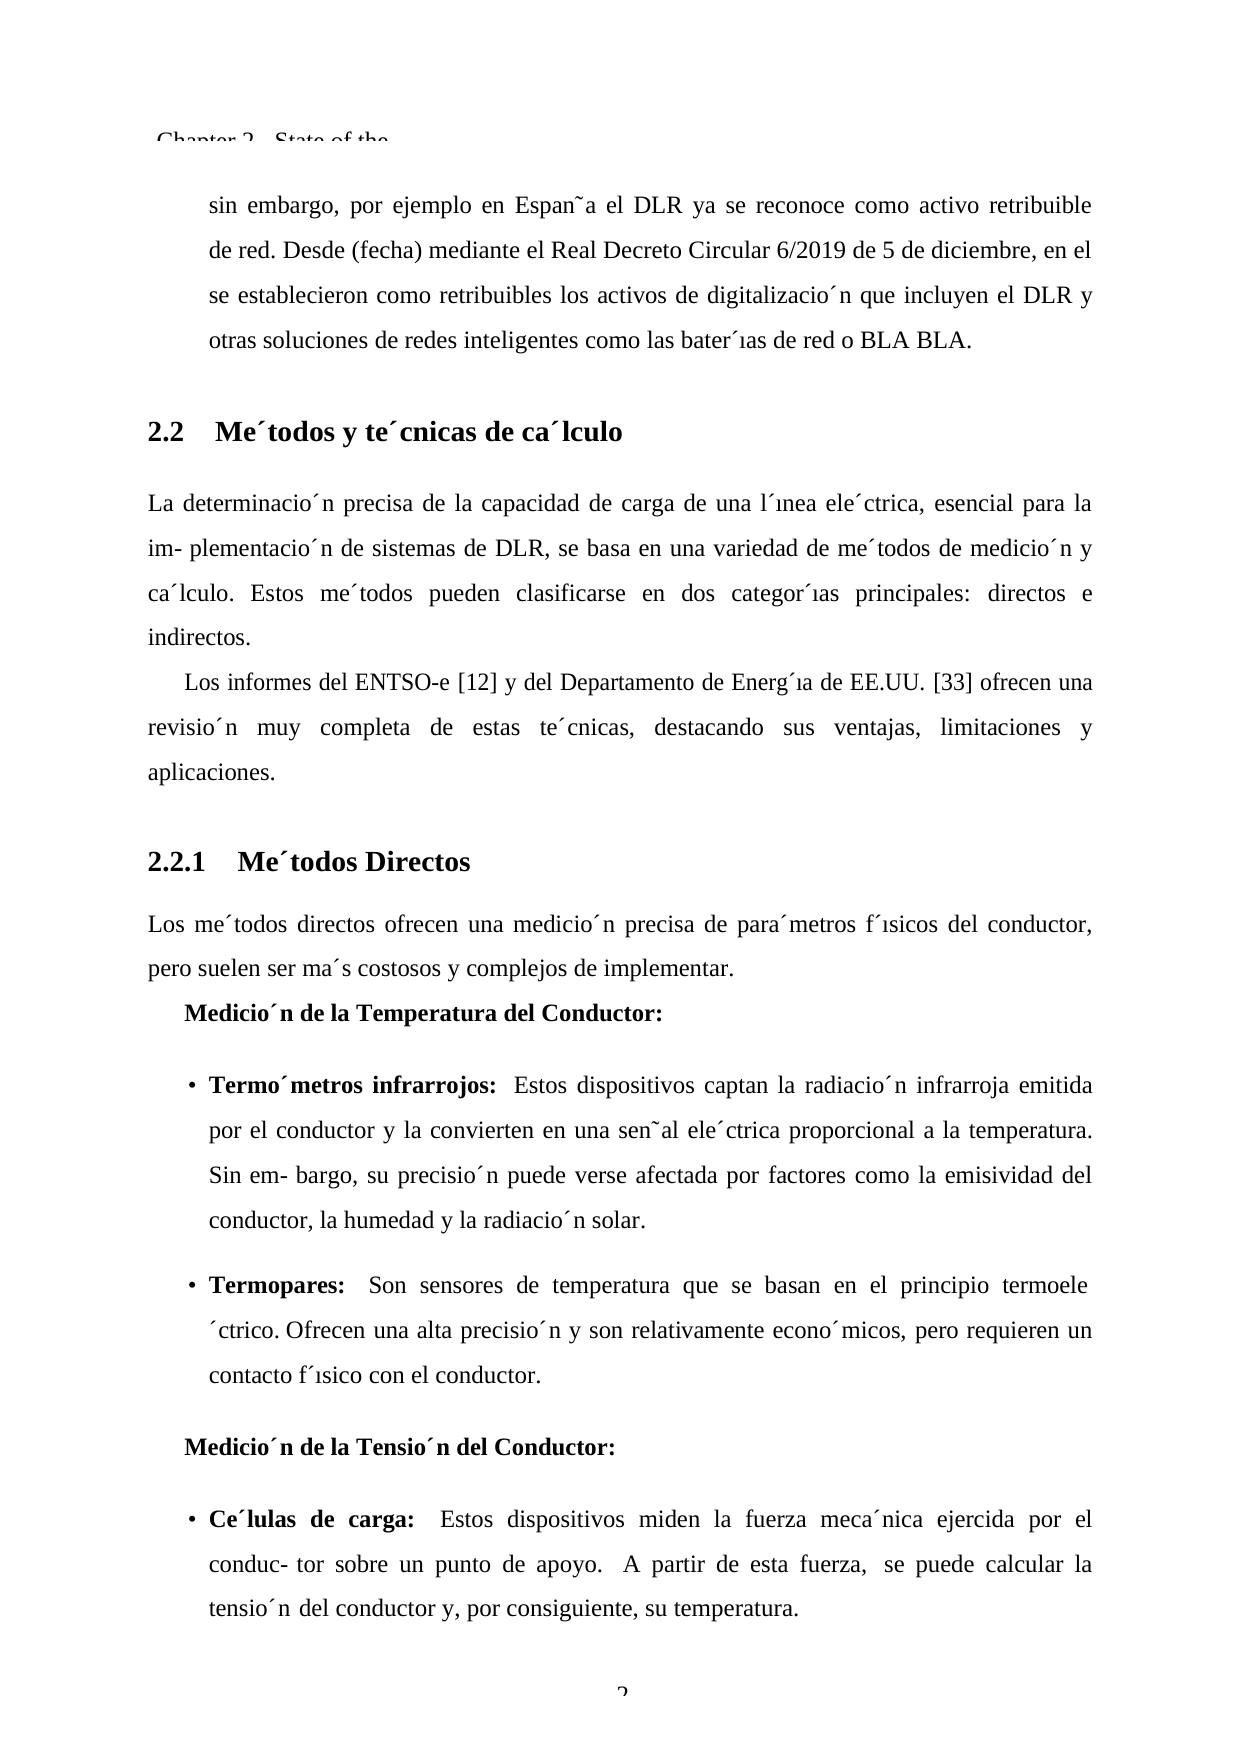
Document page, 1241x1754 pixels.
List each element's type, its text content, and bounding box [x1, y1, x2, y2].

text La determinacio´n precisa de la capacidad de carga de una l´ınea ele´ctrica, esencial para la im- plementacio´n de sistemas de DLR, se basa en una variedad de me´todos de medicio´n y ca´lculo. Estos me´todos pueden clasificarse en dos categor´ıas principales: directos e indirectos. [148, 488, 1093, 651]
text Los me´todos directos ofrecen una medicio´n precisa de para´metros f´ısicos del conductor, pero suelen ser ma´s costosos y complejos de implementar. [148, 909, 1093, 982]
text Los informes del ENTSO-e [12] y del Departamento de Energ´ıa de EE.UU. [33] ofrecen una revisio´n muy completa de estas te´cnicas, destacando sus ventajas, limitaciones y aplicaciones. [148, 667, 1093, 786]
list Ce´lulas de carga: Estos dispositivos miden la fuerza meca´nica ejercida por el conduc- tor sobre un punto de apoyo. A partir de esta fuerza, se puede calcular la tensio´n del conductor y, por consiguiente, su temperatura. [188, 1504, 1093, 1622]
subtitle Me´todos y te´cnicas de ca´lculo [147, 414, 1240, 448]
subtitle Medicio´n de la Tensio´n del Conductor: [184, 1432, 1240, 1461]
text sin embargo, por ejemplo en Espan˜a el DLR ya se reconoce como activo retribuible de red. Desde (fecha) mediante el Real Decreto Circular 6/2019 de 5 de diciembre, en el se establecieron como retribuibles los activos de digitalizacio´n que incluyen el DLR y otras soluciones de redes inteligentes como las bater´ıas de red o BLA BLA. [208, 191, 1093, 354]
subtitle Me´todos Directos [147, 844, 1240, 877]
subtitle Medicio´n de la Temperatura del Conductor: [184, 998, 1240, 1027]
list Termopares: Son sensores de temperatura que se basan en el principio termoele´ctrico. Ofrecen una alta precisio´n y son relativamente econo´micos, pero requieren un contacto f´ısico con el conductor. [188, 1271, 1093, 1389]
list Termo´metros infrarrojos: Estos dispositivos captan la radiacio´n infrarroja emitida por el conductor y la convierten en una sen˜al ele´ctrica proporcional a la temperatura. Sin em- bargo, su precisio´n puede verse afectada por factores como la emisividad del conductor, la humedad y la radiacio´n solar. [188, 1071, 1093, 1234]
